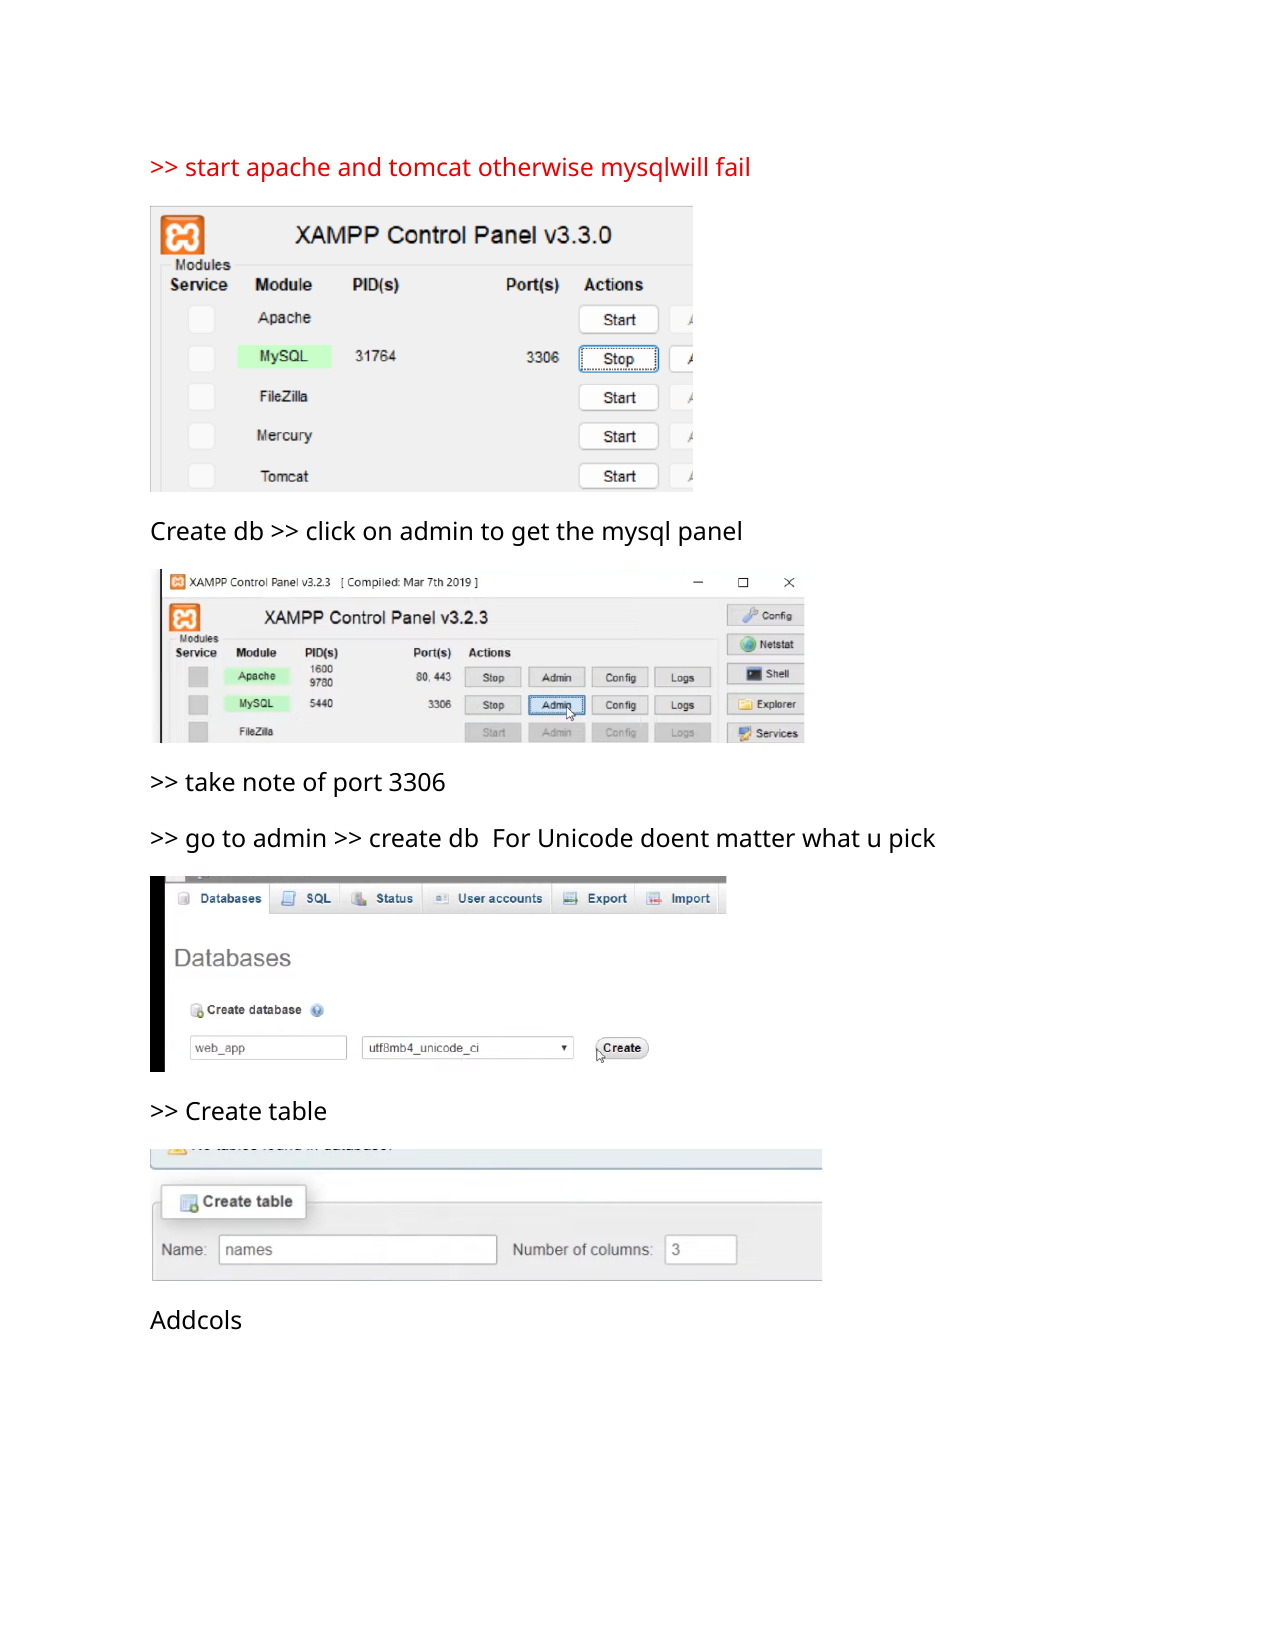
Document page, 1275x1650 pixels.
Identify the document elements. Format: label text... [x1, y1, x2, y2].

picture [150, 1149, 823, 1281]
text >> start apache and tomcat otherwise mysqlwill fail [150, 150, 1125, 184]
text >> Create table [150, 1093, 1125, 1127]
text >> go to admin >> create db For Unicode doent matter what u pick [150, 820, 1125, 854]
picture [150, 205, 693, 492]
picture [150, 876, 727, 1072]
picture [150, 569, 805, 743]
text >> take note of port 3306 [150, 764, 1125, 799]
text Addcols [150, 1303, 1125, 1337]
text Create db >> click on admin to get the mysql panel [150, 513, 1125, 547]
